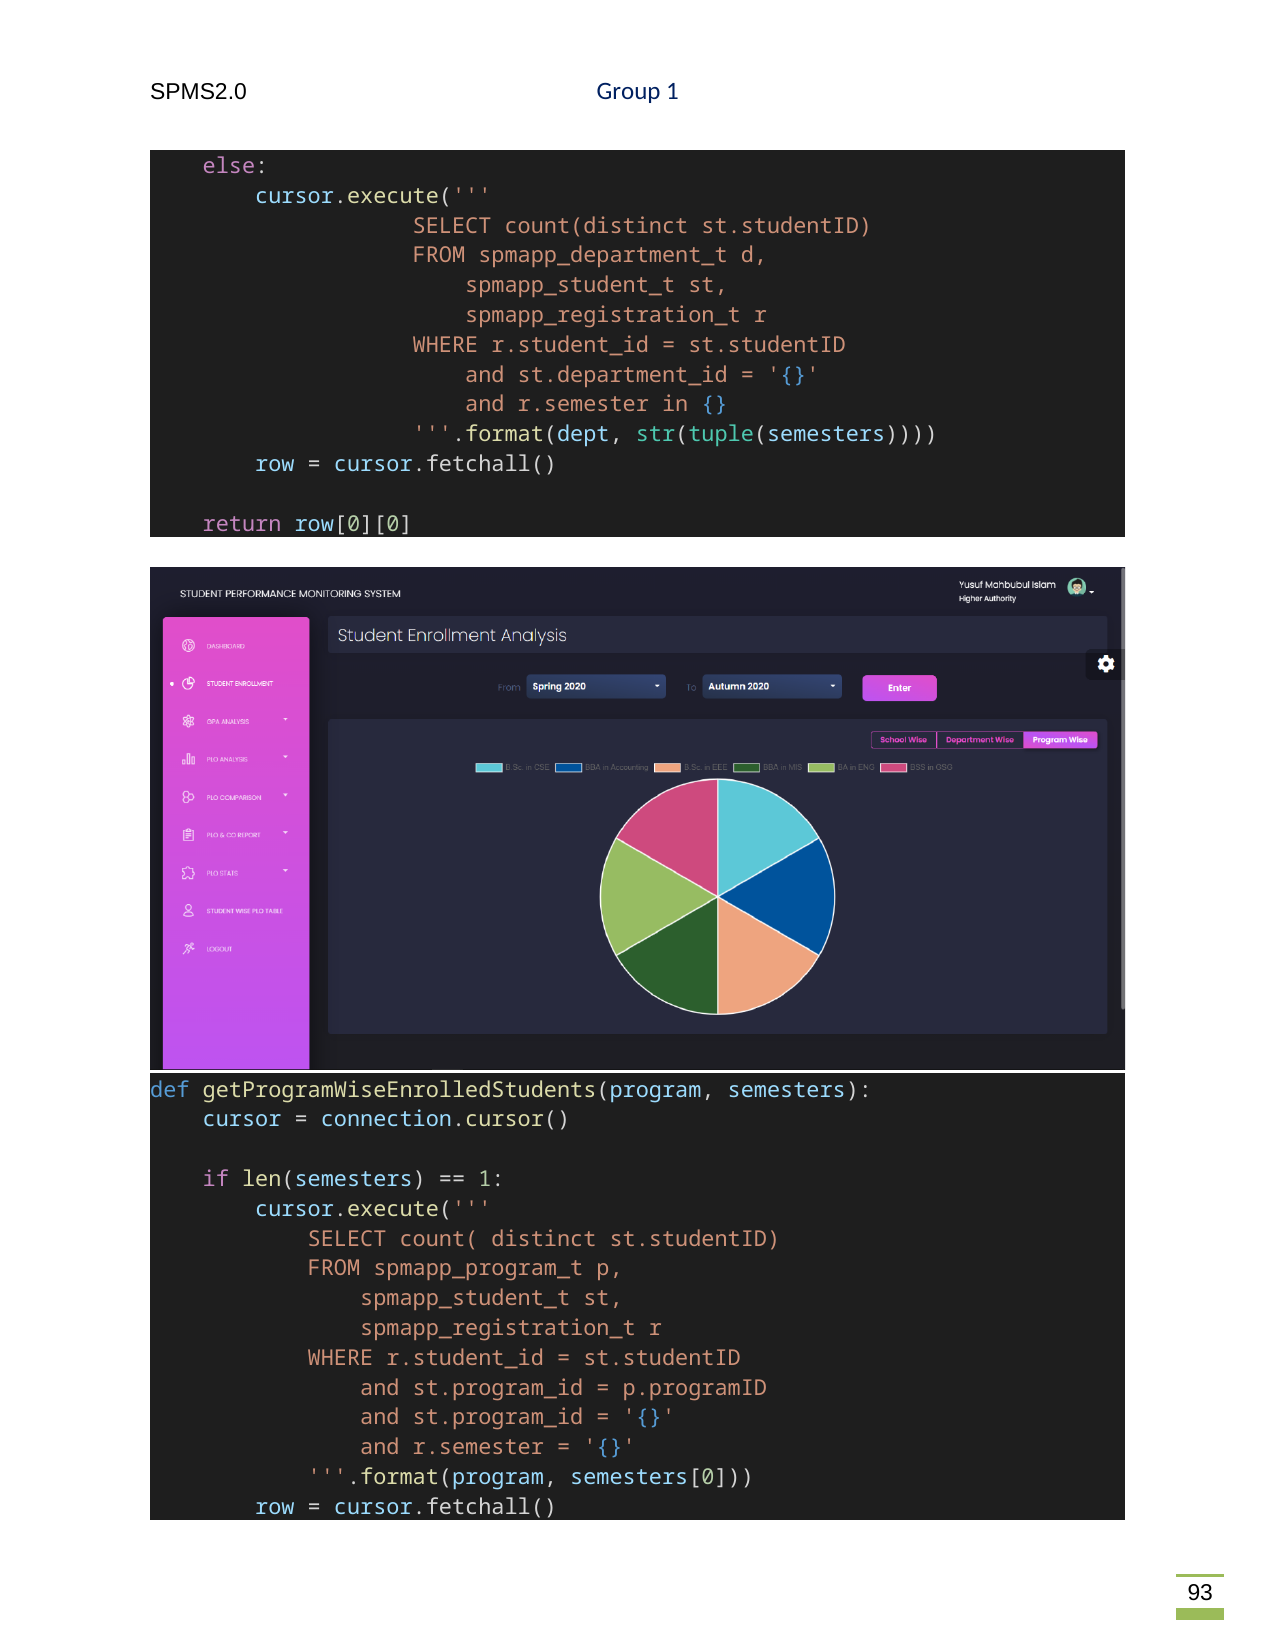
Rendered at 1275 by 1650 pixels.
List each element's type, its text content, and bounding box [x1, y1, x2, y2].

picture [150, 567, 1125, 1070]
text cursor.execute(''' [150, 180, 1125, 209]
text spmapp_student_t st, [150, 269, 1125, 299]
text '''.format(program, semesters[0])) [150, 1461, 1125, 1491]
text else: [150, 150, 1125, 180]
text cursor = connection.cursor() [150, 1103, 1125, 1133]
text and r.semester in {} [150, 388, 1125, 418]
text WHERE r.student_id = st.studentID [150, 1342, 1125, 1371]
text def getProgramWiseEnrolledStudents(program, semesters): [150, 1073, 1125, 1103]
text WHERE r.student_id = st.studentID [150, 329, 1125, 358]
text spmapp_registration_t r [150, 299, 1125, 329]
text cursor.execute(''' [150, 1193, 1125, 1222]
text if len(semesters) == 1: [150, 1163, 1125, 1193]
text and st.department_id = '{}' [150, 358, 1125, 388]
text spmapp_registration_t r [150, 1312, 1125, 1342]
text and r.semester = '{}' [150, 1431, 1125, 1461]
text return row[0][0] [150, 507, 1125, 537]
text SELECT count( distinct st.studentID) [150, 1222, 1125, 1252]
text SELECT count(distinct st.studentID) [150, 209, 1125, 239]
text and st.program_id = p.programID [150, 1371, 1125, 1401]
text and st.program_id = '{}' [150, 1401, 1125, 1431]
text FROM spmapp_department_t d, [150, 239, 1125, 269]
text spmapp_student_t st, [150, 1282, 1125, 1312]
text FROM spmapp_program_t p, [150, 1252, 1125, 1282]
text '''.format(dept, str(tuple(semesters)))) [150, 418, 1125, 448]
text row = cursor.fetchall() [150, 448, 1125, 478]
text row = cursor.fetchall() [150, 1491, 1125, 1520]
